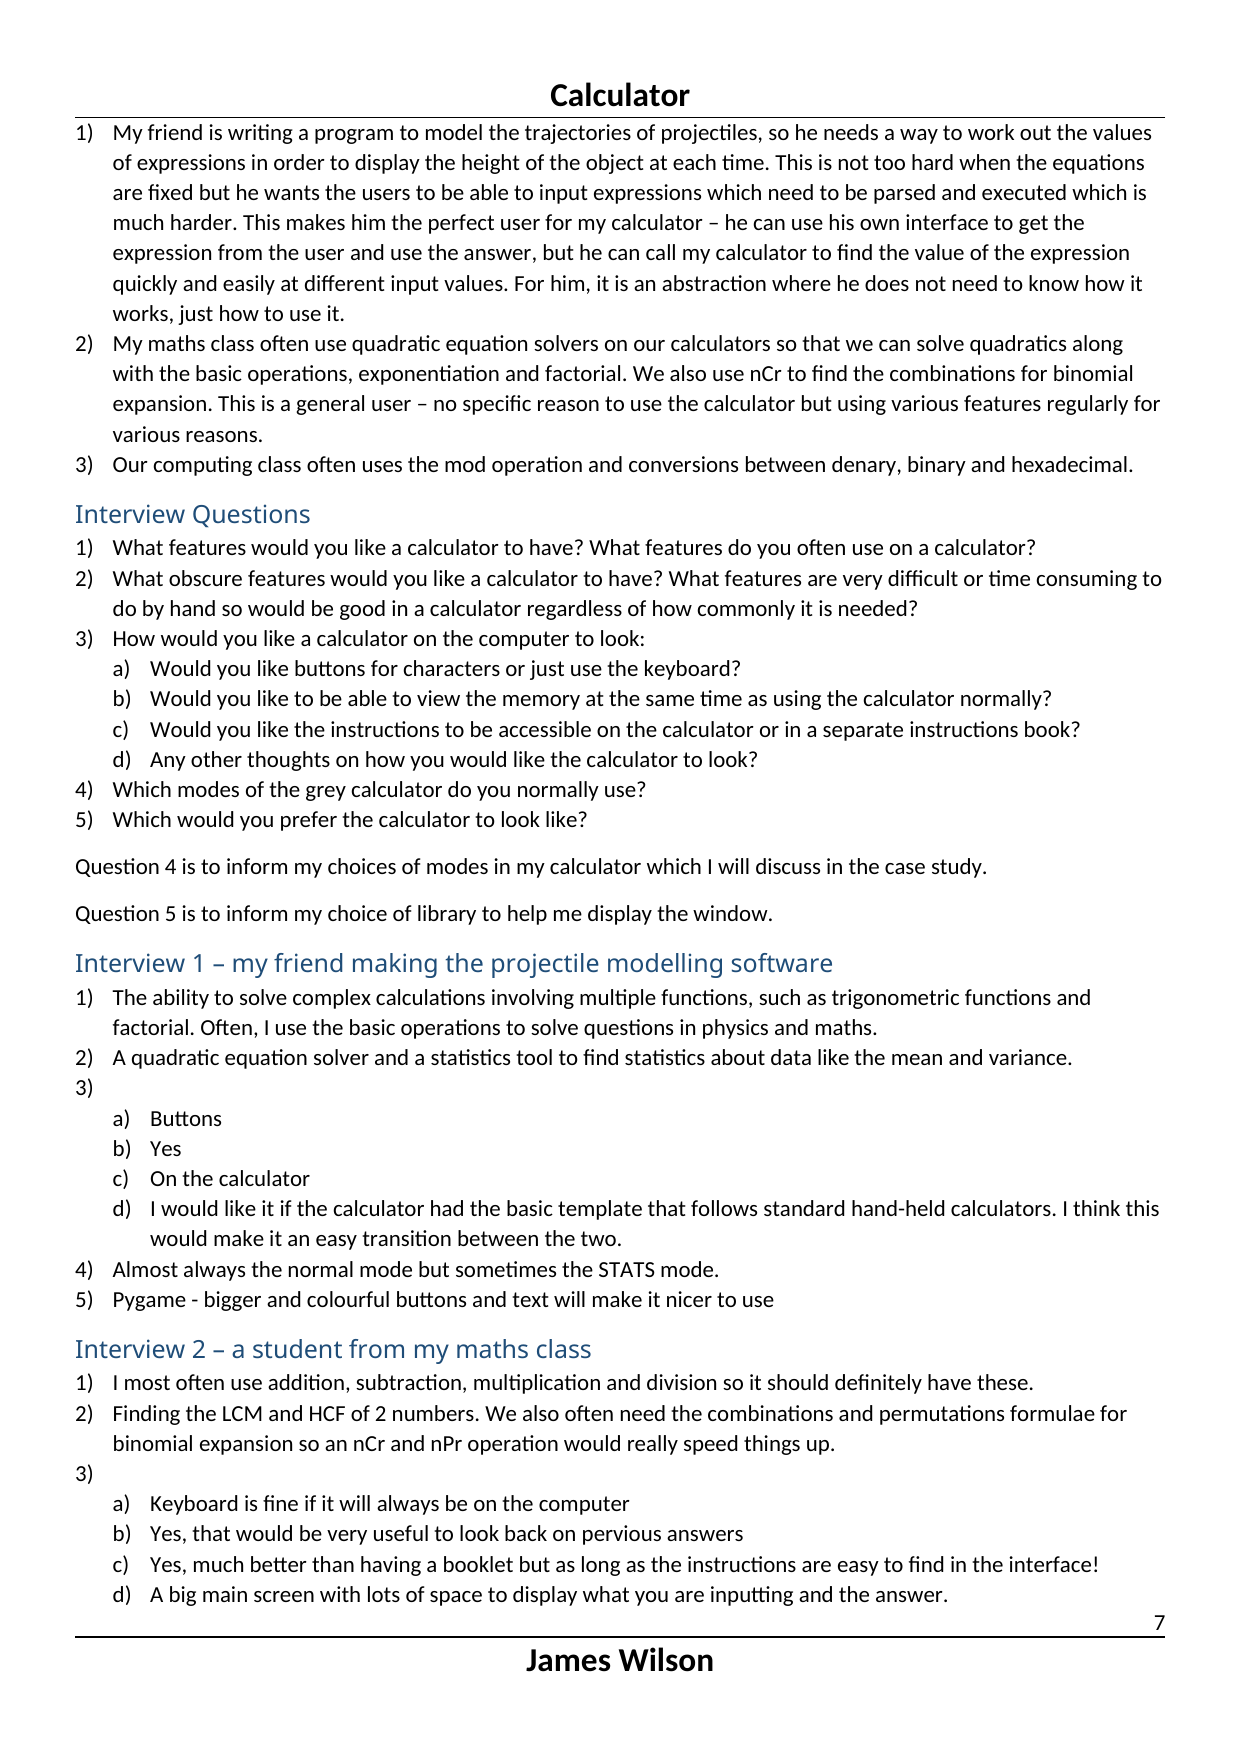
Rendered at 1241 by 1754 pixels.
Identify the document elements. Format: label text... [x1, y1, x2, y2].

list The ability to solve complex calculations involving multiple functions, such as trigonometric functions and factorial. Often, I use the basic operations to solve questions in physics and maths. [75, 983, 1165, 1041]
list Yes [112, 1134, 1165, 1162]
subtitle Interview 1 – my friend making the projectile modelling software [75, 946, 1165, 980]
text Question 5 is to inform my choice of library to help me display the window. [75, 899, 1165, 927]
list Would you like buttons for characters or just use the keyboard? [112, 654, 1165, 682]
list Buttons [112, 1104, 1165, 1132]
list I most often use addition, subtraction, multiplication and division so it should definitely have these. [75, 1368, 1165, 1397]
list Which would you prefer the calculator to look like? [75, 805, 1165, 833]
list What obscure features would you like a calculator to have? What features are very difficult or time consuming to do by hand so would be good in a calculator regardless of how commonly it is needed? [75, 564, 1165, 622]
list Our computing class often uses the mod operation and conversions between denary, binary and hexadecimal. [75, 450, 1165, 478]
list Finding the LCM and HCF of 2 numbers. We also often need the combinations and permutations formulae for binomial expansion so an nCr and nPr operation would really speed things up. [75, 1399, 1165, 1457]
list On the calculator [112, 1164, 1165, 1192]
list I would like it if the calculator had the basic template that follows standard hand-held calculators. I think this would make it an easy transition between the two. [112, 1194, 1165, 1252]
list Pygame - bigger and colourful buttons and text will make it nicer to use [75, 1285, 1165, 1313]
list Would you like to be able to view the memory at the same time as using the calculator normally? [112, 684, 1165, 713]
list Would you like the instructions to be accessible on the calculator or in a separate instructions book? [112, 715, 1165, 743]
list Yes, that would be very useful to look back on pervious answers [112, 1519, 1165, 1548]
list How would you like a calculator on the computer to look: [75, 624, 1165, 652]
subtitle Interview 2 – a student from my maths class [75, 1332, 1165, 1366]
list Which modes of the grey calculator do you normally use? [75, 775, 1165, 803]
list My maths class often use quadratic equation solvers on our calculators so that we can solve quadratics along with the basic operations, exponentiation and factorial. We also use nCr to find the combinations for binomial expansion. This is a general user – no specific reason to use the calculator but using various features regularly for various reasons. [75, 329, 1165, 448]
list What features would you like a calculator to have? What features do you often use on a calculator? [75, 533, 1165, 562]
list My friend is writing a program to model the trajectories of projectiles, so he needs a way to work out the values of expressions in order to display the height of the object at each time. This is not too hard when the equations are fixed but he wants the users to be able to input expressions which need to be parsed and executed which is much harder. This makes him the perfect user for my calculator – he can use his own interface to get the expression from the user and use the answer, but he can call my calculator to find the value of the expression quickly and easily at different input values. For him, it is an abstraction where he does not need to know how it works, just how to use it. [75, 118, 1165, 327]
text Question 4 is to inform my choices of modes in my calculator which I will discuss in the case study. [75, 852, 1165, 880]
list Almost always the normal mode but sometimes the STATS mode. [75, 1255, 1165, 1283]
subtitle Interview Questions [75, 497, 1165, 531]
list Keyboard is fine if it will always be on the computer [112, 1489, 1165, 1517]
list A quadratic equation solver and a statistics tool to find statistics about data like the mean and variance. [75, 1043, 1165, 1071]
list Any other thoughts on how you would like the calculator to look? [112, 745, 1165, 773]
list A big main screen with lots of space to display what you are inputting and the answer. [112, 1580, 1165, 1608]
list Yes, much better than having a booklet but as long as the instructions are easy to find in the interface! [112, 1550, 1165, 1578]
